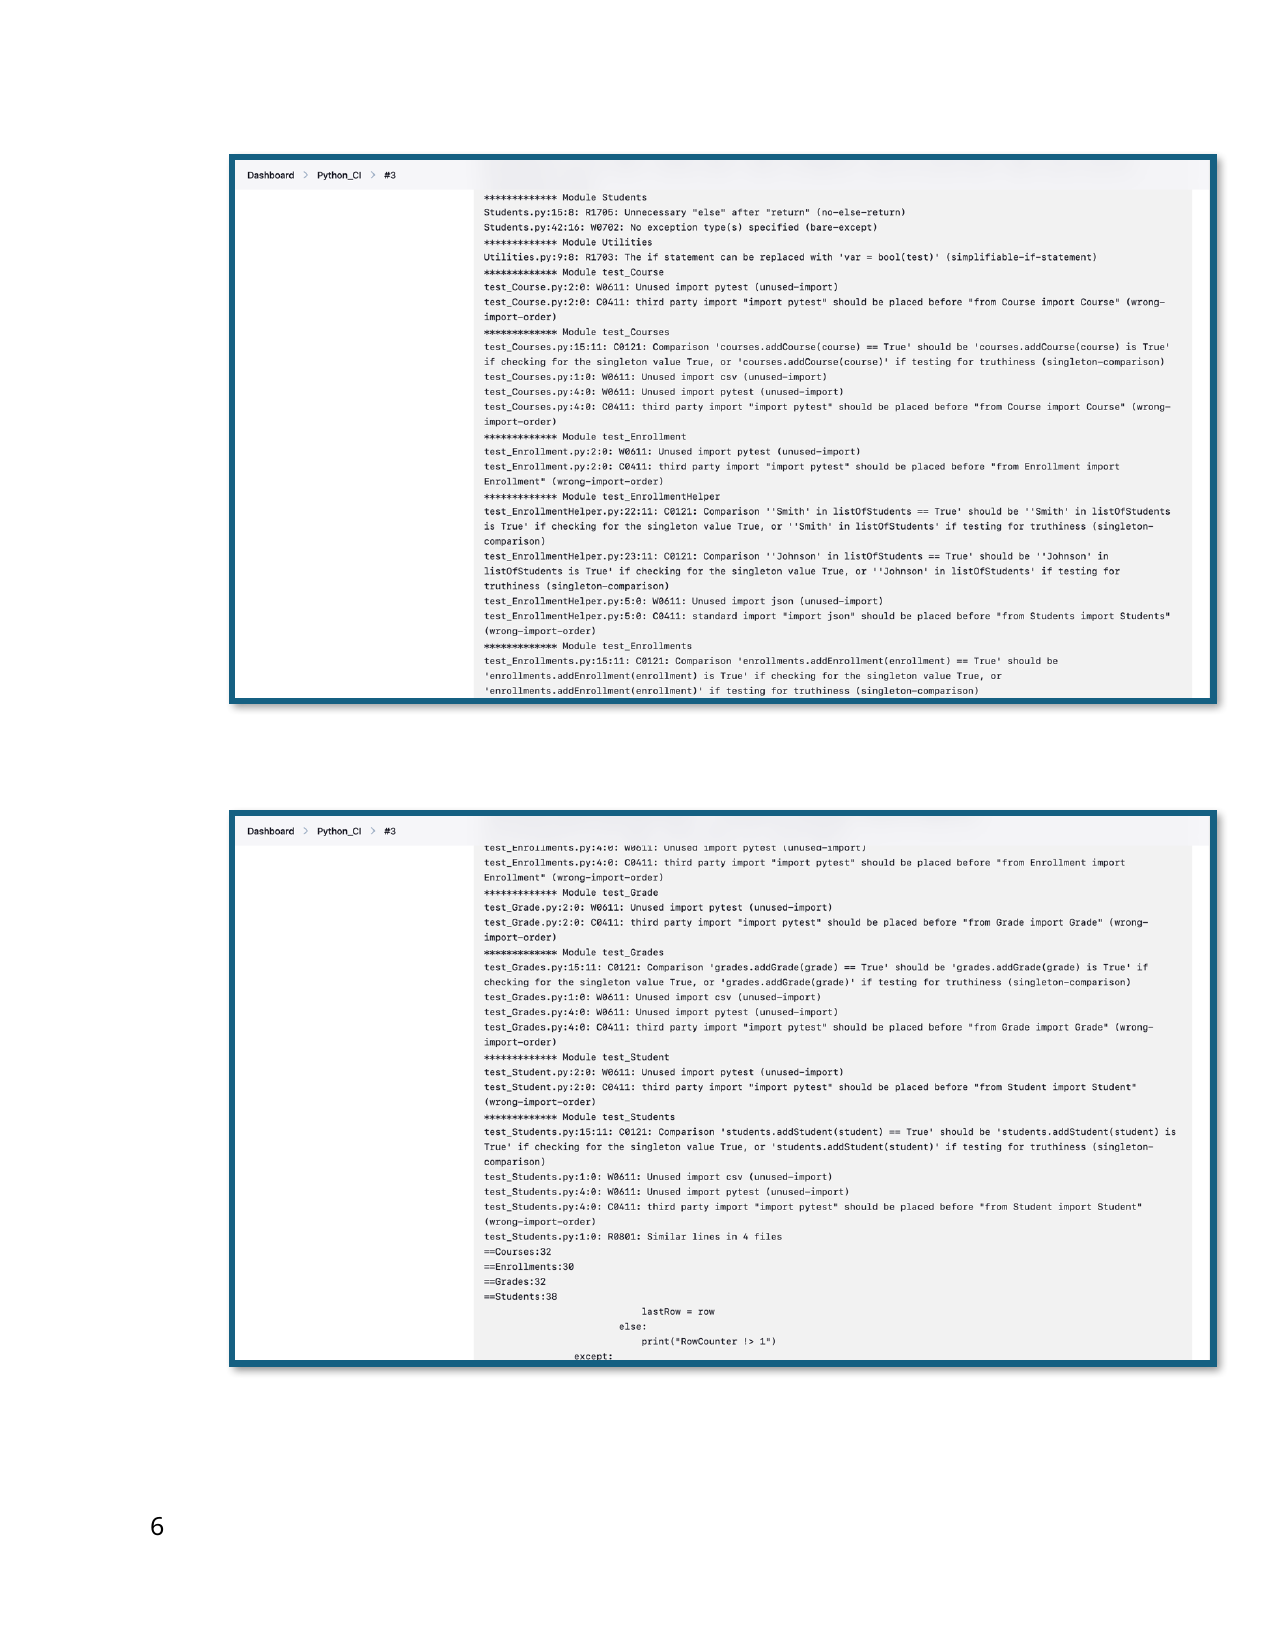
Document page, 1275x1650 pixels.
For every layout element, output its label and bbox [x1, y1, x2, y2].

picture [235, 816, 1210, 1360]
picture [235, 160, 1210, 698]
